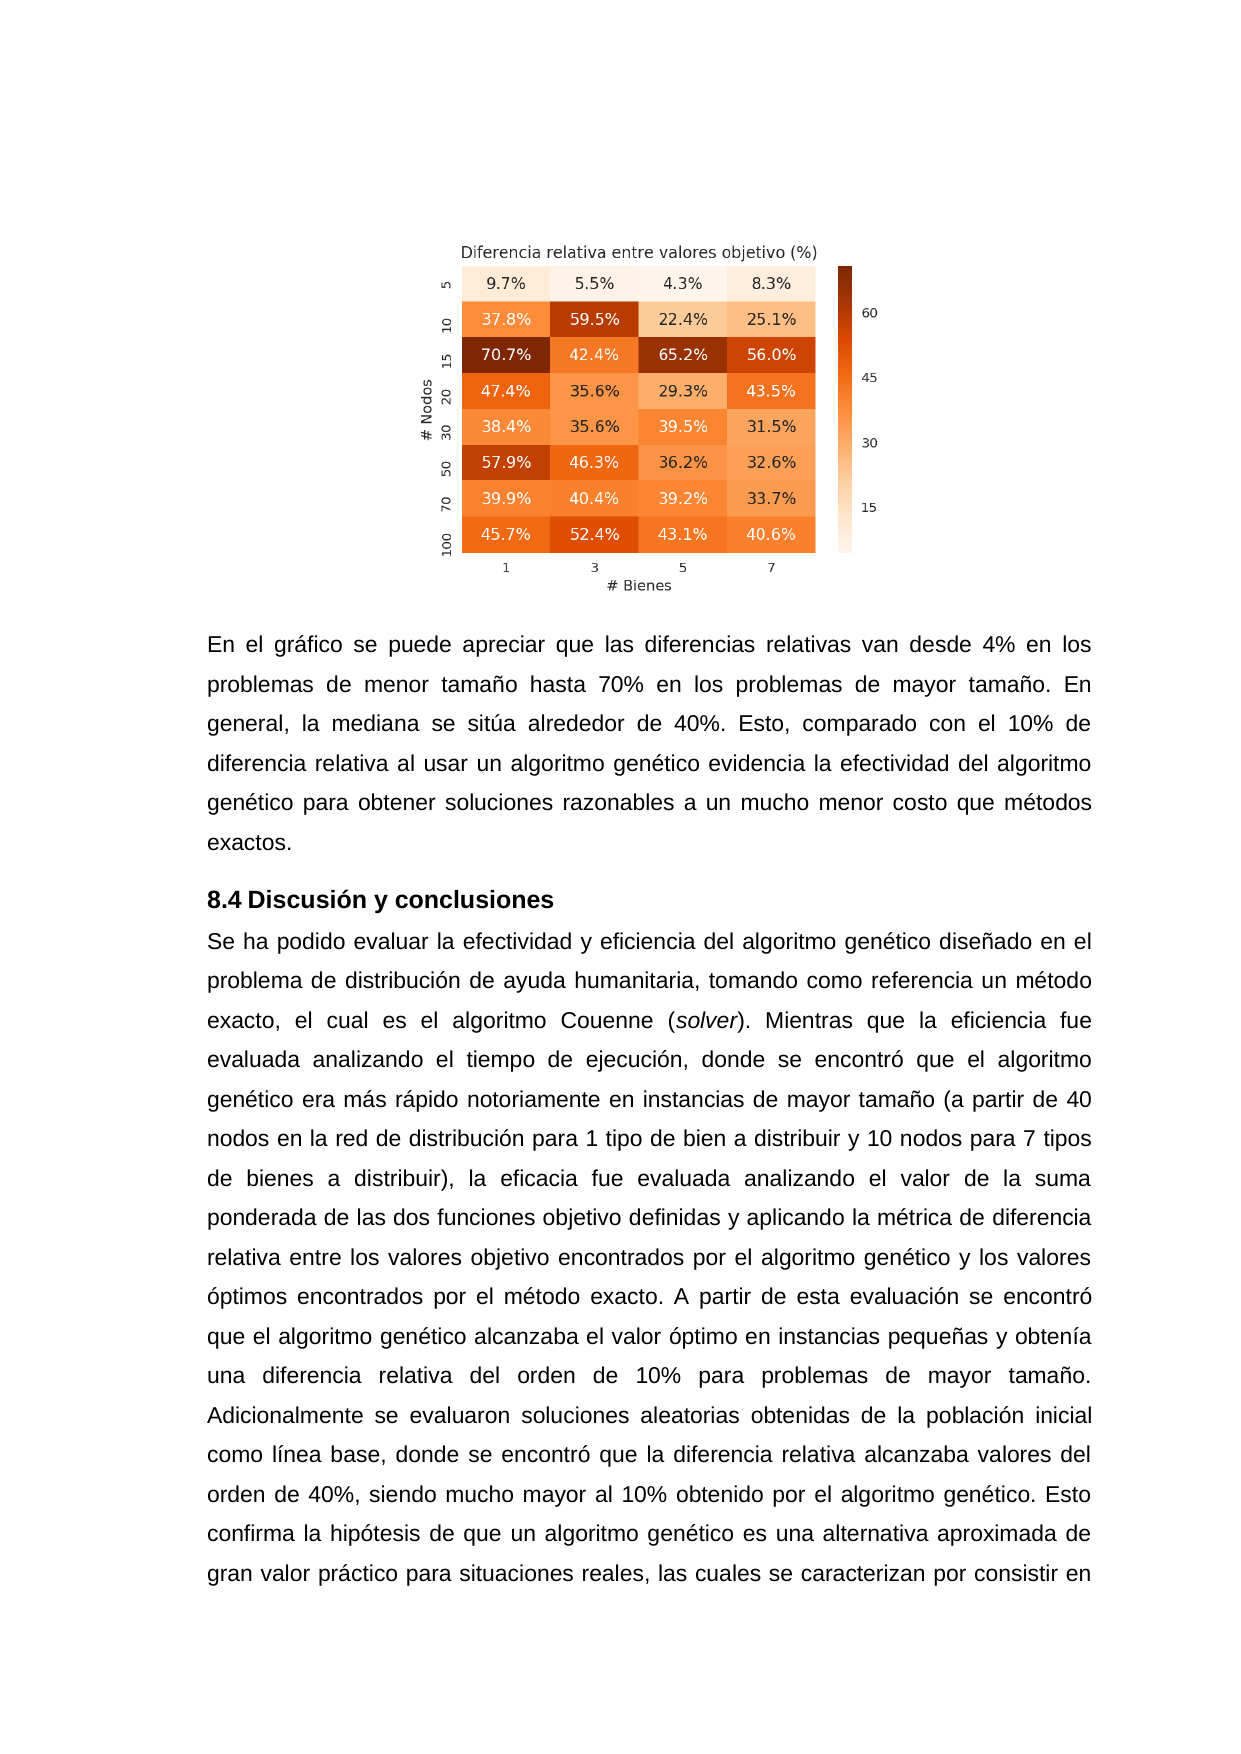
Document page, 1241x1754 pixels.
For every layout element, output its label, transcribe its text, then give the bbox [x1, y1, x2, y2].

subtitle Discusión y conclusiones [207, 885, 1092, 913]
text En el gráfico se puede apreciar que las diferencias relativas van desde 4% en los problemas de menor tamaño hasta 70% en los problemas de mayor tamaño. En general, la mediana se sitúa alrededor de 40%. Esto, comparado con el 10% de diferencia relativa al usar un algoritmo genético evidencia la efectividad del algoritmo genético para obtener soluciones razonables a un mucho menor costo que métodos exactos. [207, 631, 1092, 855]
picture [412, 236, 887, 602]
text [207, 928, 1092, 1586]
